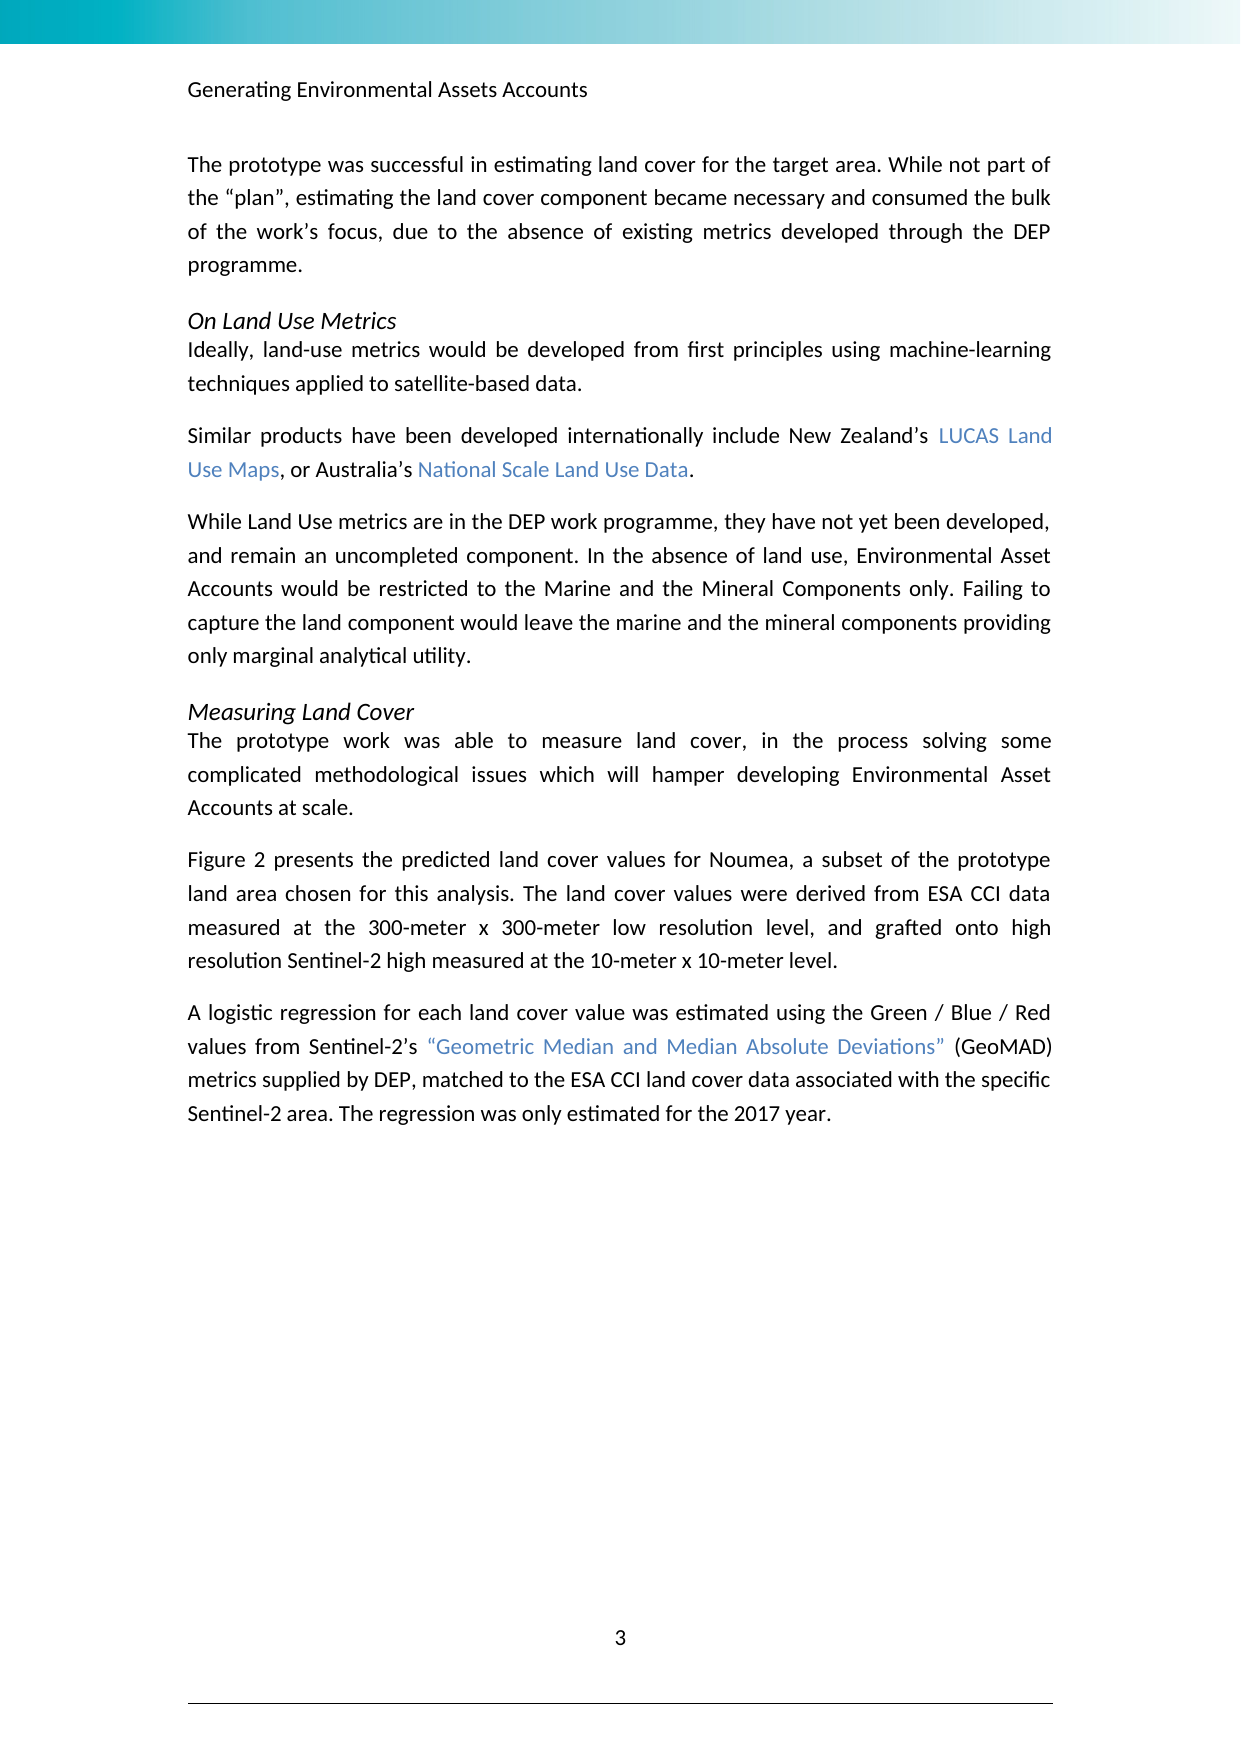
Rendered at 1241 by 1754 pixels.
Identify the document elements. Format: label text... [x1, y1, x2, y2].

text Similar products have been developed internationally include New Zealand’s LUCAS Land Use Maps, or Australia’s National Scale Land Use Data. [187, 421, 1053, 483]
text Ideally, land-use metrics would be developed from first principles using machine-learning techniques applied to satellite-based data. [187, 336, 1053, 397]
subtitle On Land Use Metrics [187, 305, 1053, 336]
subtitle Measuring Land Cover [187, 696, 1053, 726]
picture [0, 0, 1241, 44]
text While Land Use metrics are in the DEP work programme, they have not yet been developed, and remain an uncompleted component. In the absence of land use, Environmental Asset Accounts would be restricted to the Marine and the Mineral Components only. Failing to capture the land component would leave the marine and the mineral components providing only marginal analytical utility. [187, 507, 1053, 669]
text Figure 2 presents the predicted land cover values for Noumea, a subset of the prototype land area chosen for this analysis. The land cover values were derived from ESA CCI data measured at the 300-meter x 300-meter low resolution level, and grafted onto high resolution Sentinel-2 high measured at the 10-meter x 10-meter level. [187, 846, 1053, 974]
text The prototype was successful in estimating land cover for the target area. While not part of the “plan”, estimating the land cover component became necessary and consumed the bulk of the work’s focus, due to the absence of existing metrics developed through the DEP programme. [187, 150, 1053, 279]
text A logistic regression for each land cover value was estimated using the Green / Blue / Red values from Sentinel-2’s “Geometric Median and Median Absolute Deviations” (GeoMAD) metrics supplied by DEP, matched to the ESA CCI land cover data associated with the specific Sentinel-2 area. The regression was only estimated for the 2017 year. [187, 998, 1053, 1127]
text The prototype work was able to measure land cover, in the process solving some complicated methodological issues which will hamper developing Environmental Asset Accounts at scale. [187, 726, 1053, 821]
